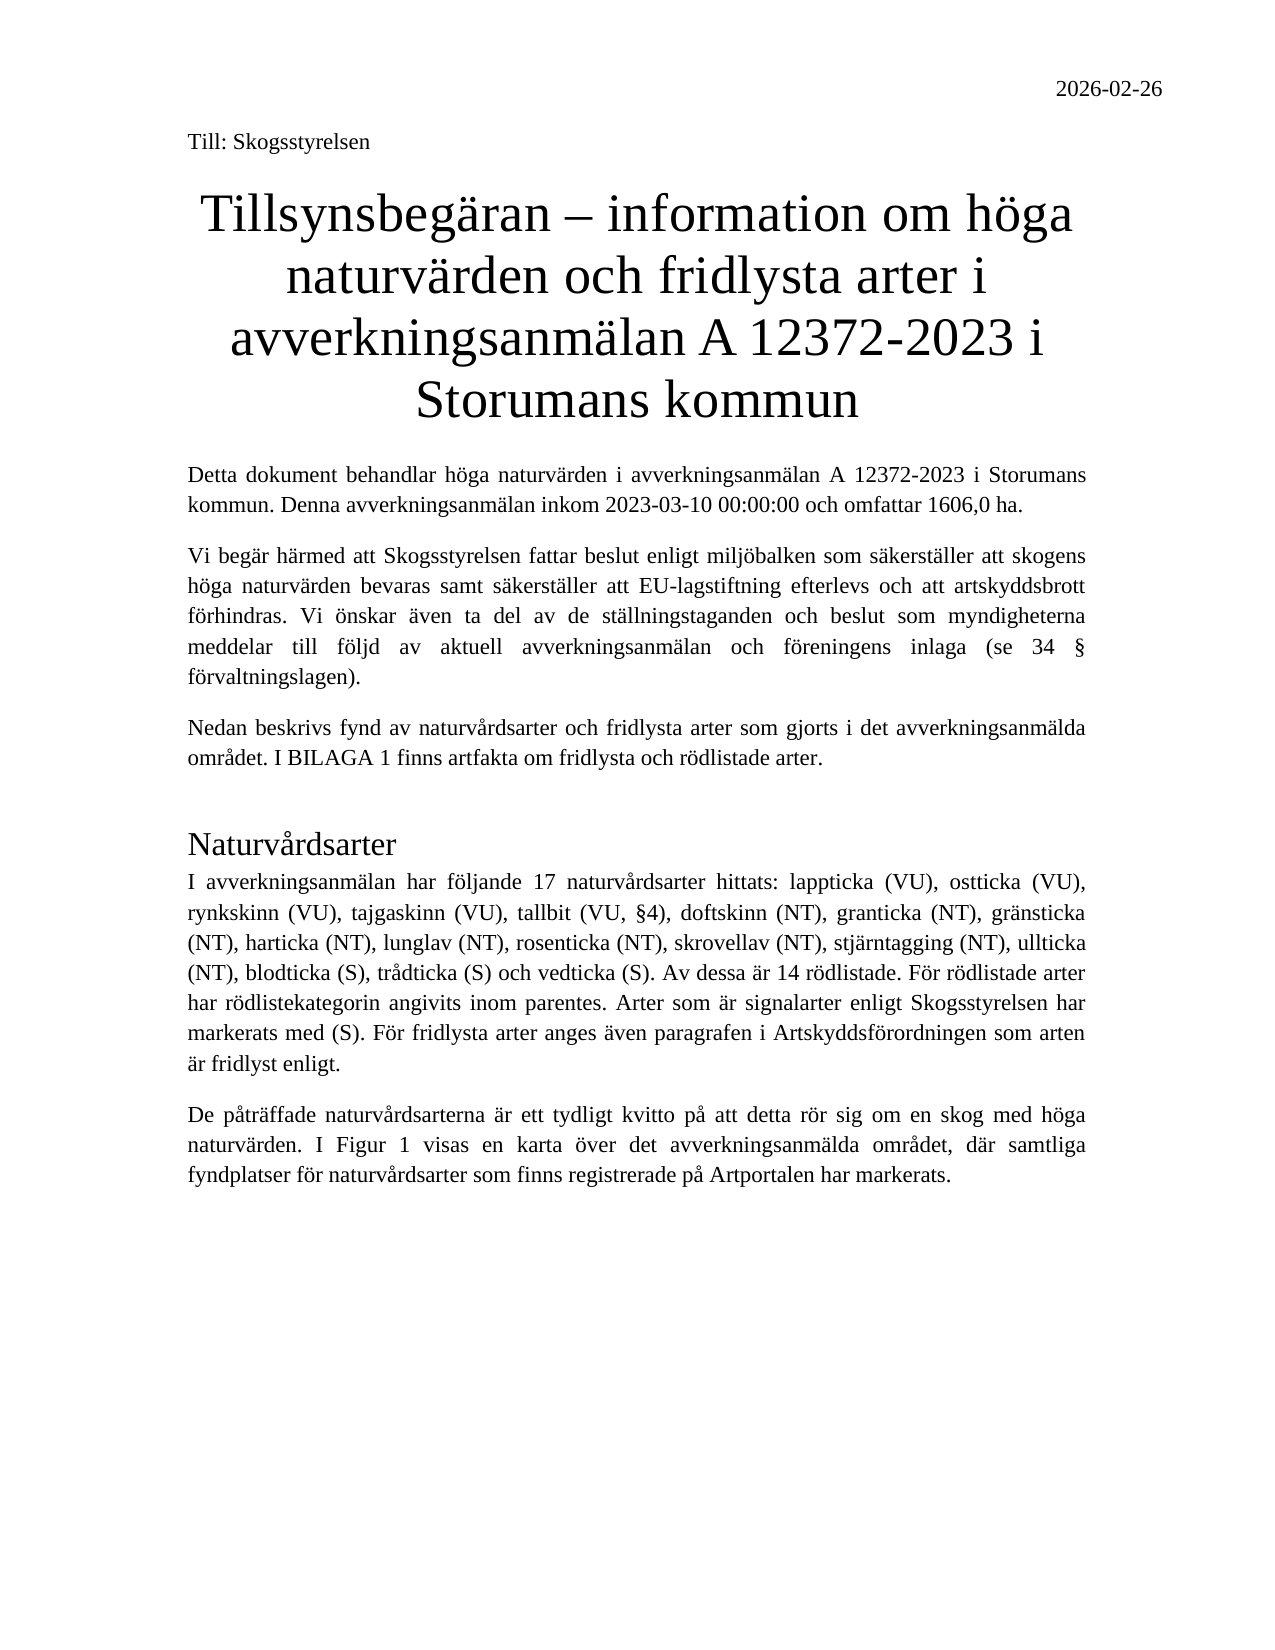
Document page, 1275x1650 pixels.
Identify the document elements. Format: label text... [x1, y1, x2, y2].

text Vi begär härmed att Skogsstyrelsen fattar beslut enligt miljöbalken som säkerställer att skogens höga naturvärden bevaras samt säkerställer att EU-lagstiftning efterlevs och att artskyddsbrott förhindras. Vi önskar även ta del av de ställningstaganden och beslut som myndigheterna meddelar till följd av aktuell avverkningsanmälan och föreningens inlaga (se 34 § förvaltningslagen). [187, 542, 1087, 689]
subtitle Naturvårdsarter [187, 824, 1087, 863]
text I avverkningsanmälan har följande 17 naturvårdsarter hittats: lappticka (VU), ostticka (VU), rynkskinn (VU), tajgaskinn (VU), tallbit (VU, §4), doftskinn (NT), granticka (NT), gränsticka (NT), harticka (NT), lunglav (NT), rosenticka (NT), skrovellav (NT), stjärntagging (NT), ullticka (NT), blodticka (S), trådticka (S) och vedticka (S). Av dessa är 14 rödlistade. För rödlistade arter har rödlistekategorin angivits inom parentes. Arter som är signalarter enligt Skogsstyrelsen har markerats med (S). För fridlysta arter anges även paragrafen i Artskyddsförordningen som arten är fridlyst enligt. [187, 868, 1087, 1076]
text Detta dokument behandlar höga naturvärden i avverkningsanmälan A 12372-2023 i Storumans kommun. Denna avverkningsanmälan inkom 2023-03-10 00:00:00 och omfattar 1606,0 ha. [187, 461, 1087, 517]
title Tillsynsbegäran – information om höga naturvärden och fridlysta arter i avverkningsanmälan A 12372-2023 i Storumans kommun [187, 180, 1087, 429]
text De påträffade naturvårdsarterna är ett tydligt kvitto på att detta rör sig om en skog med höga naturvärden. I Figur 1 visas en karta över det avverkningsanmälda området, där samtliga fyndplatser för naturvårdsarter som finns registrerade på Artportalen har markerats. [187, 1101, 1087, 1187]
text Nedan beskrivs fynd av naturvårdsarter och fridlysta arter som gjorts i det avverkningsanmälda området. I BILAGA 1 finns artfakta om fridlysta och rödlistade arter. [187, 714, 1087, 771]
